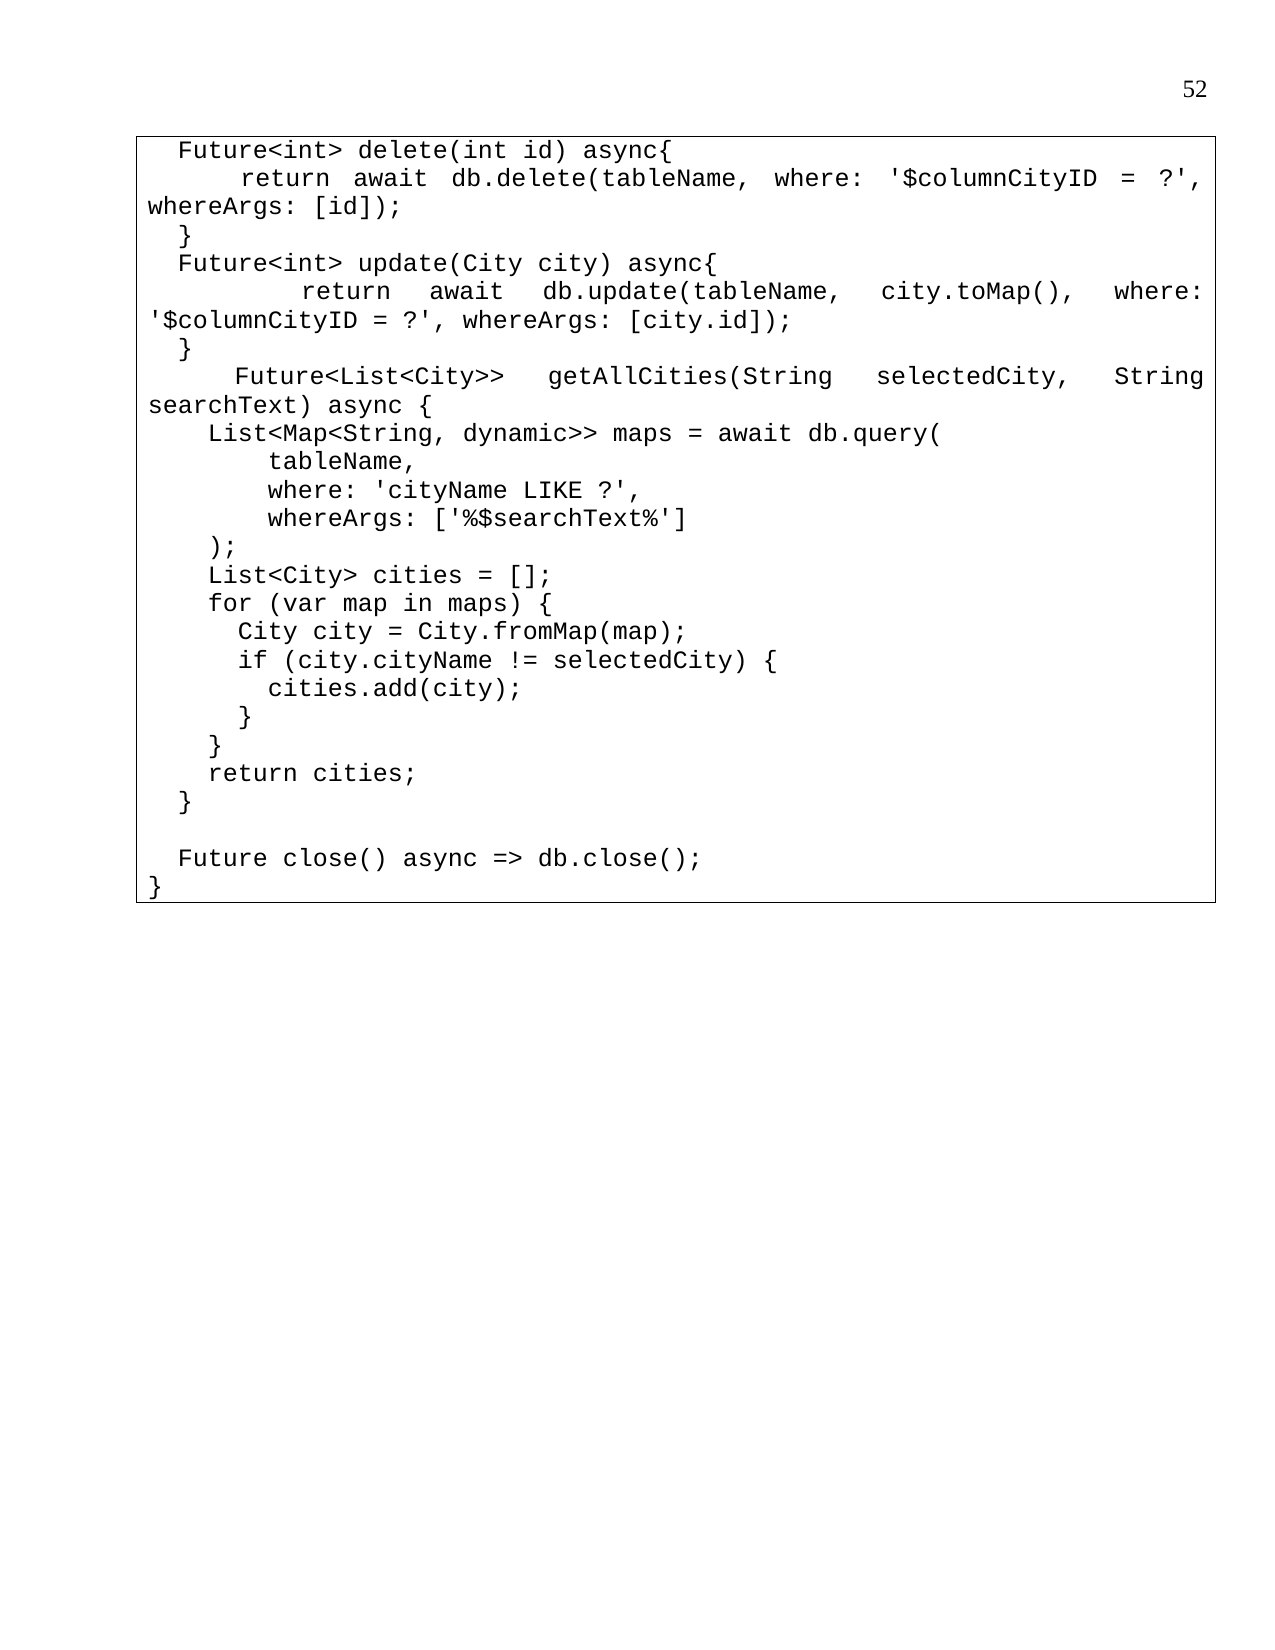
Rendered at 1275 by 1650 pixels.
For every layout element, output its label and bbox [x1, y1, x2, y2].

table_header [137, 137, 1215, 902]
